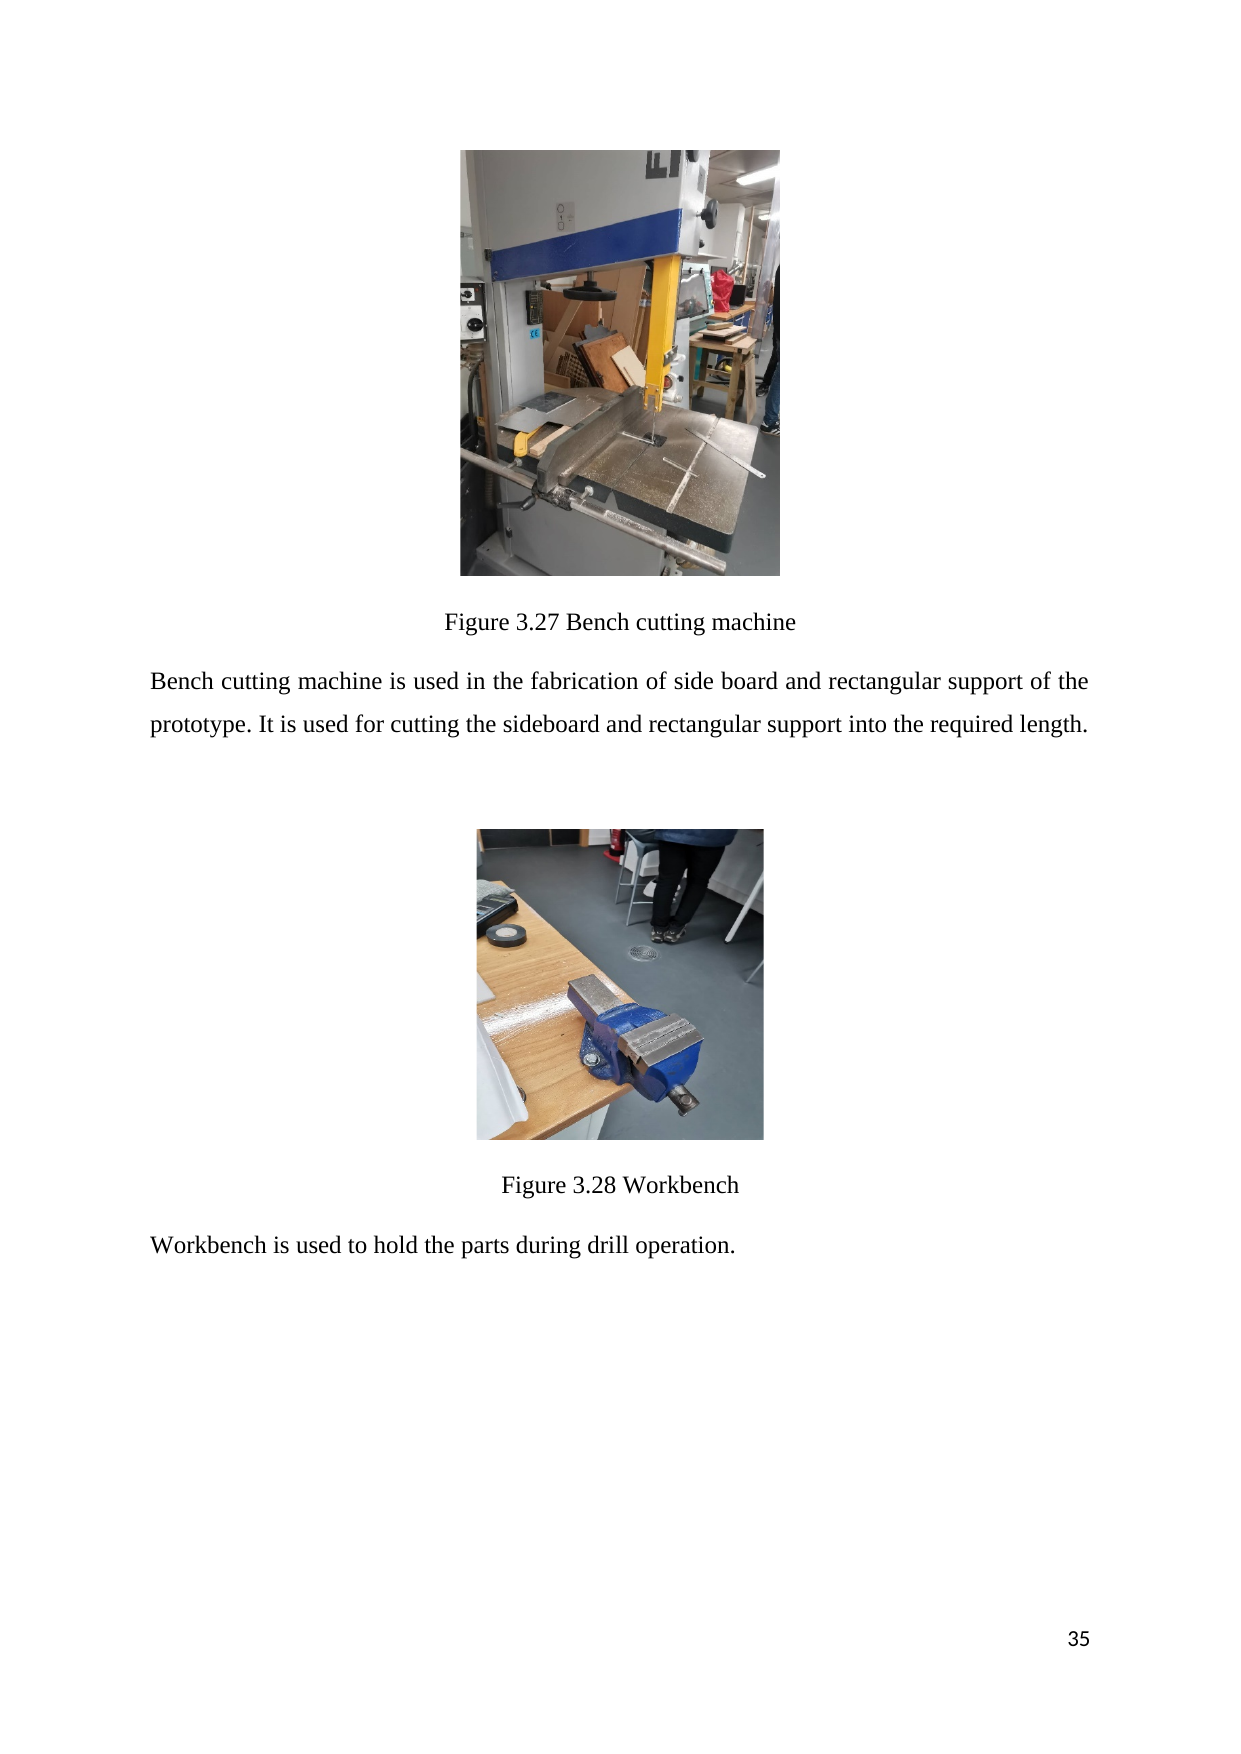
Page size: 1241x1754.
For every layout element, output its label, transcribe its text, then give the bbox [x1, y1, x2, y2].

text Workbench is used to hold the parts during drill operation. [150, 1230, 1090, 1259]
picture [476, 829, 764, 1140]
text Figure 3.28 Workbench [150, 1170, 1090, 1199]
text Bench cutting machine is used in the fabrication of side board and rectangular support of the prototype. It is used for cutting the sideboard and rectangular support into the required length. [150, 666, 1090, 738]
picture [460, 150, 780, 576]
text Figure 3.27 Bench cutting machine [150, 607, 1090, 635]
